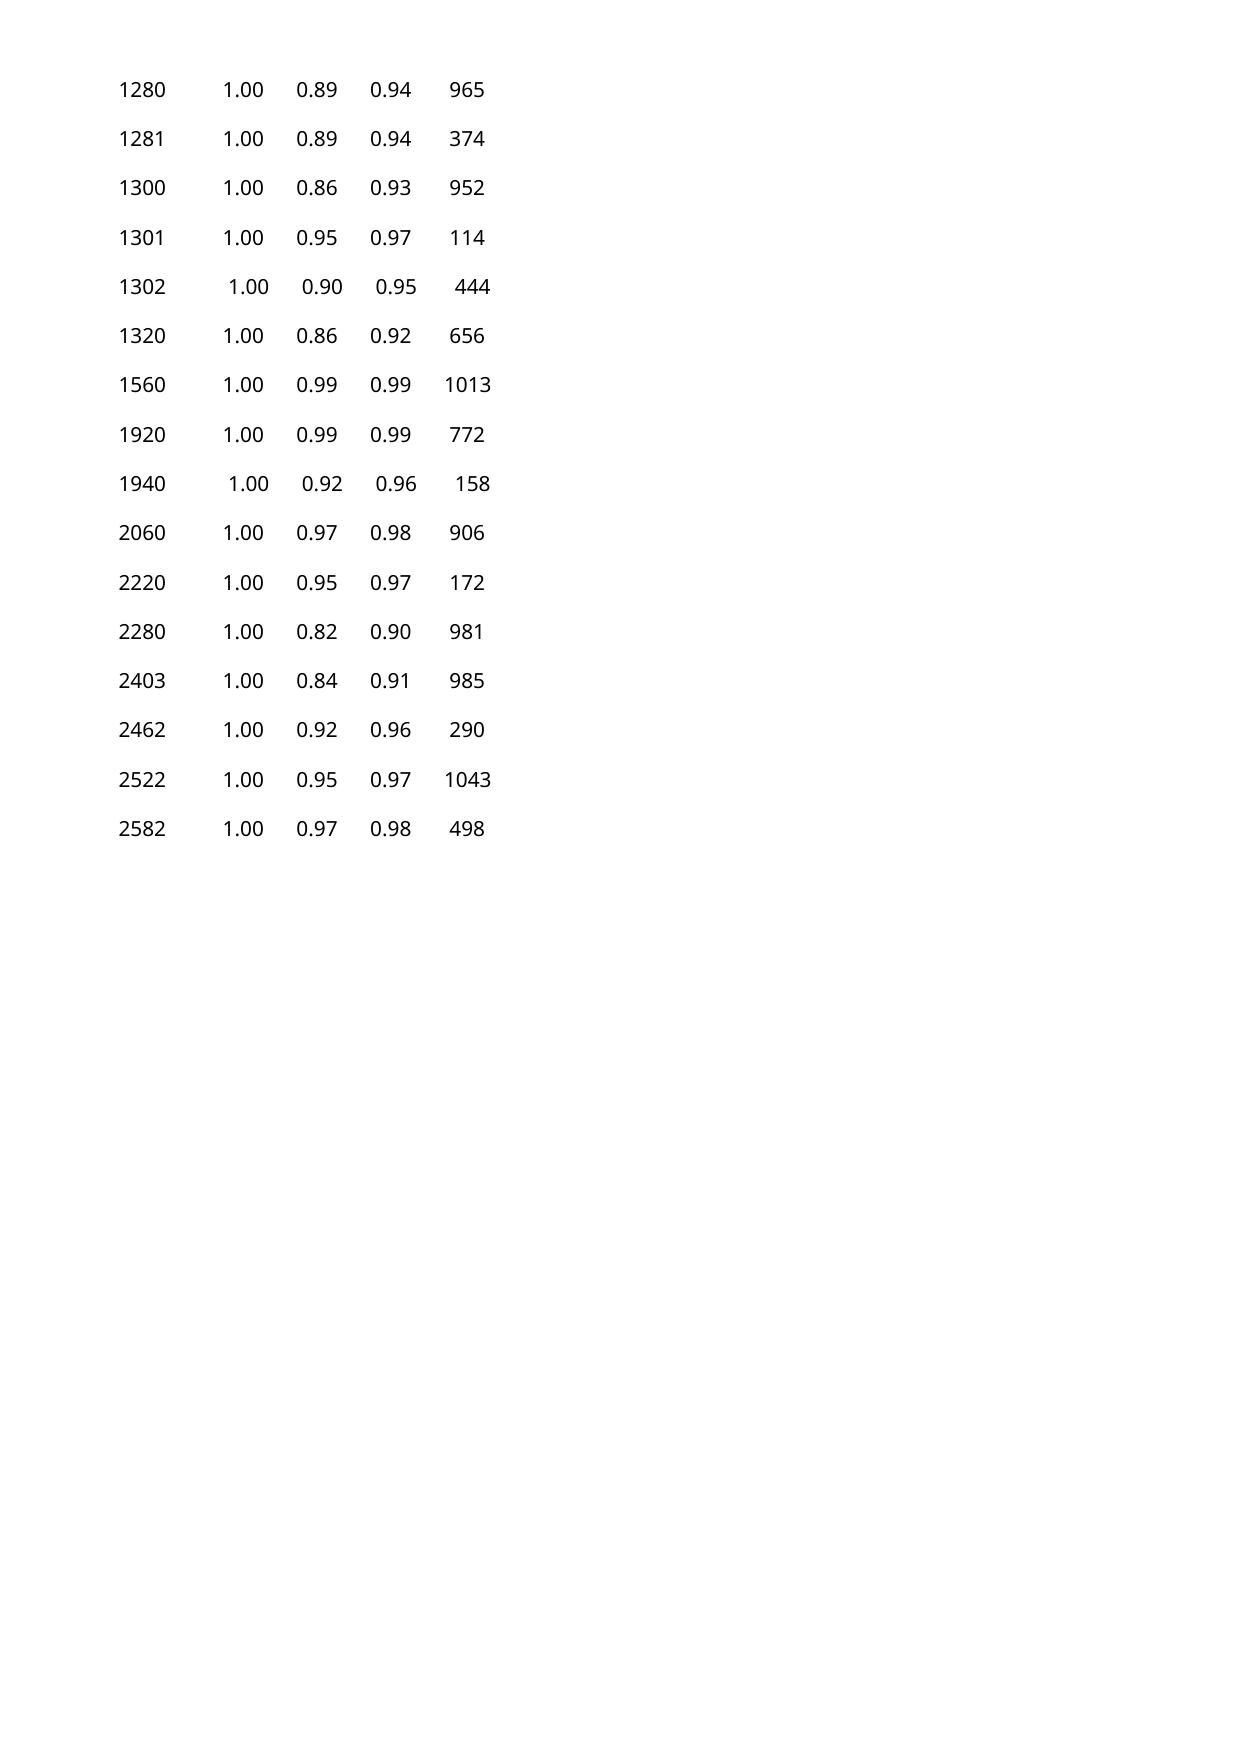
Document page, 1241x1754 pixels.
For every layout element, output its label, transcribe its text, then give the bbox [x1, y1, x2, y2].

text 1281 1.00 0.89 0.94 374 [75, 124, 1165, 153]
text 1320 1.00 0.86 0.92 656 [75, 321, 1165, 350]
text 1300 1.00 0.86 0.93 952 [75, 173, 1165, 202]
text 1280 1.00 0.89 0.94 965 [75, 75, 1165, 103]
text 2582 1.00 0.97 0.98 498 [75, 814, 1165, 842]
text 1560 1.00 0.99 0.99 1013 [75, 371, 1165, 399]
text 2220 1.00 0.95 0.97 172 [75, 568, 1165, 596]
text 1920 1.00 0.99 0.99 772 [75, 420, 1165, 448]
text 1940 1.00 0.92 0.96 158 [75, 469, 1165, 498]
text 2403 1.00 0.84 0.91 985 [75, 666, 1165, 695]
text 1302 1.00 0.90 0.95 444 [75, 272, 1165, 301]
text 1301 1.00 0.95 0.97 114 [75, 223, 1165, 251]
text 2522 1.00 0.95 0.97 1043 [75, 765, 1165, 793]
text 2280 1.00 0.82 0.90 981 [75, 617, 1165, 645]
text 2462 1.00 0.92 0.96 290 [75, 716, 1165, 744]
text 2060 1.00 0.97 0.98 906 [75, 518, 1165, 547]
